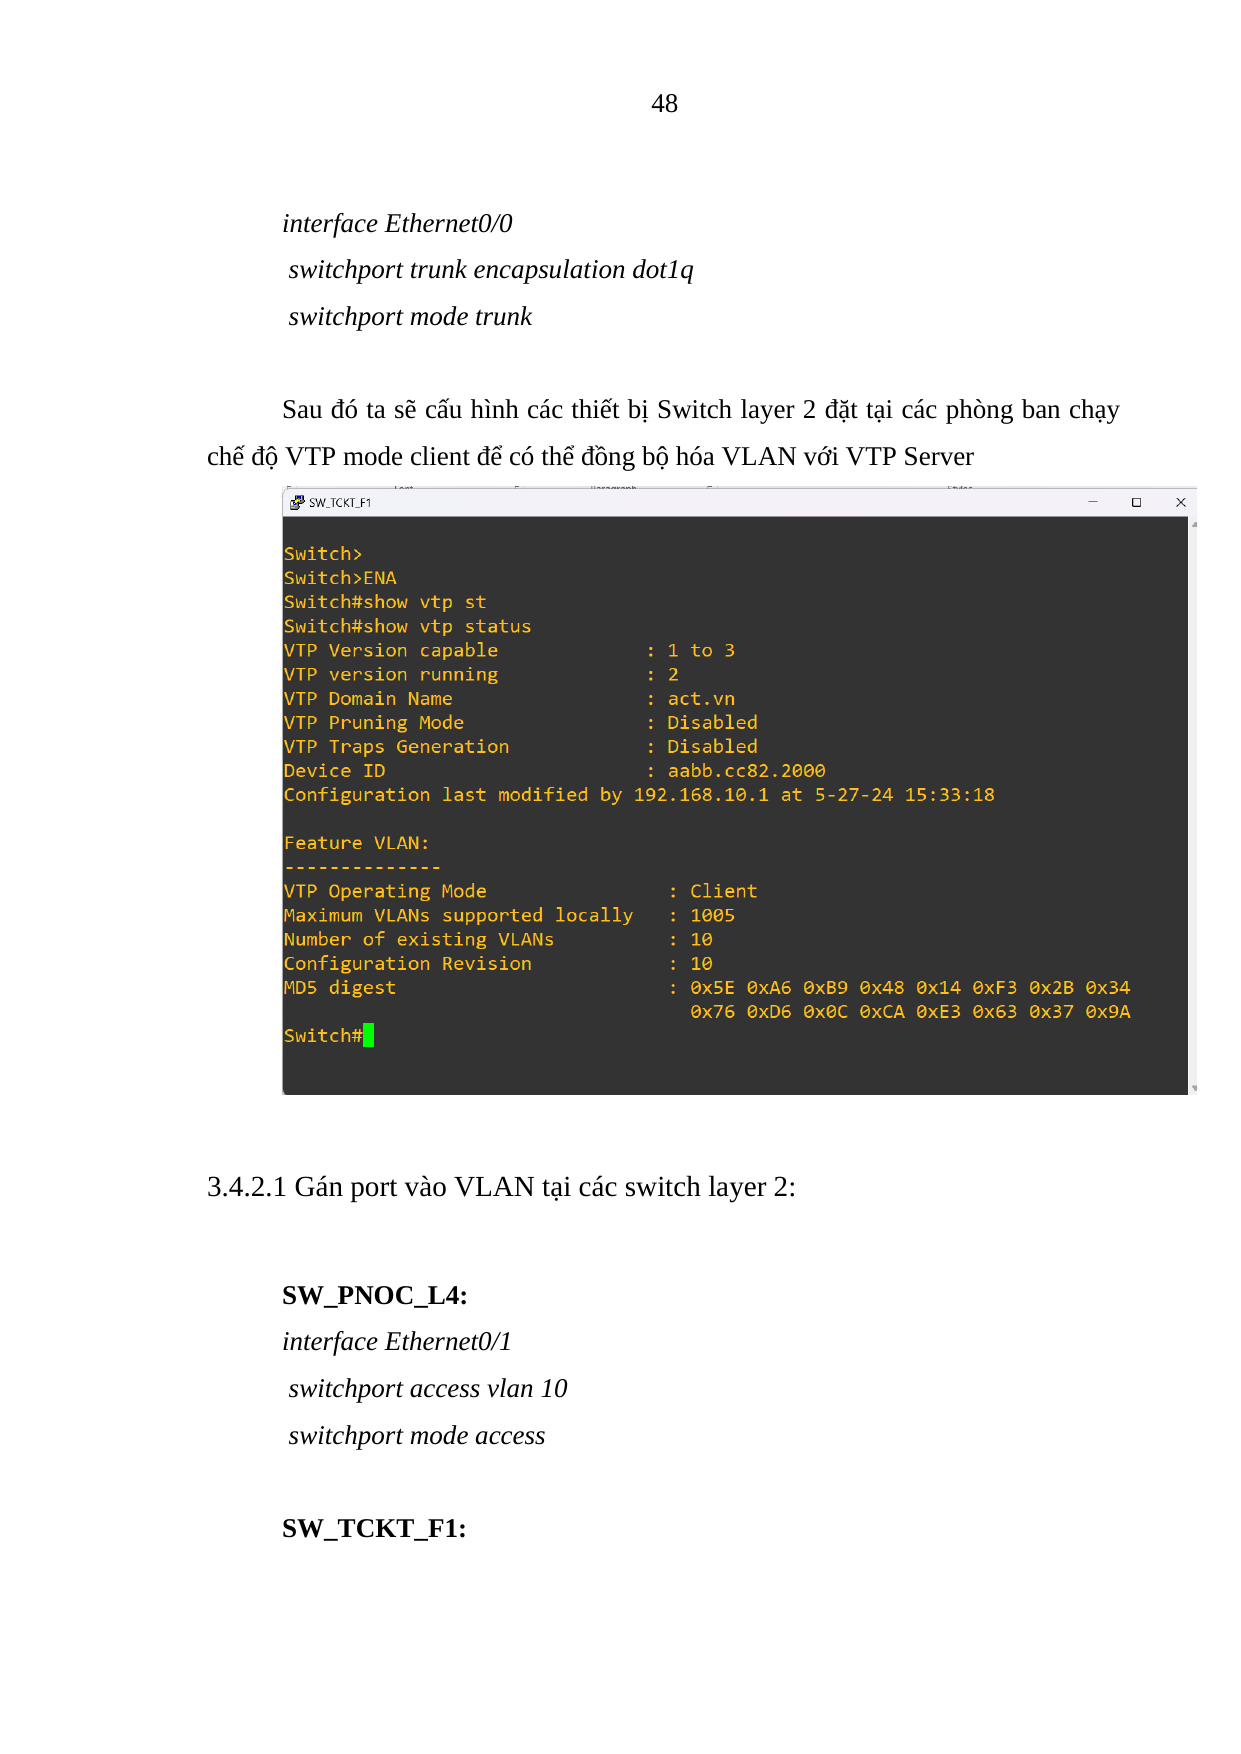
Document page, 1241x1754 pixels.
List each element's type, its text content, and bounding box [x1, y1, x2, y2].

text interface Ethernet0/0 [207, 207, 1122, 238]
text SW_PNOC_L4: [207, 1279, 1122, 1310]
text SW_TCKT_F1: [207, 1512, 1122, 1543]
text switchport mode trunk [207, 300, 1122, 331]
text switchport mode access [207, 1419, 1122, 1450]
subtitle Gán port vào VLAN tại các switch layer 2: [207, 1169, 1122, 1203]
text interface Ethernet0/1 [207, 1326, 1122, 1357]
text switchport trunk encapsulation dot1q [207, 253, 1122, 284]
picture [281, 486, 1198, 1095]
text Sau đó ta sẽ cấu hình các thiết bị Switch layer 2 đặt tại các phòng ban chạy chế độ VTP mode client để có thể đồng bộ hóa VLAN với VTP Server [207, 393, 1122, 471]
text switchport access vlan 10 [207, 1372, 1122, 1403]
